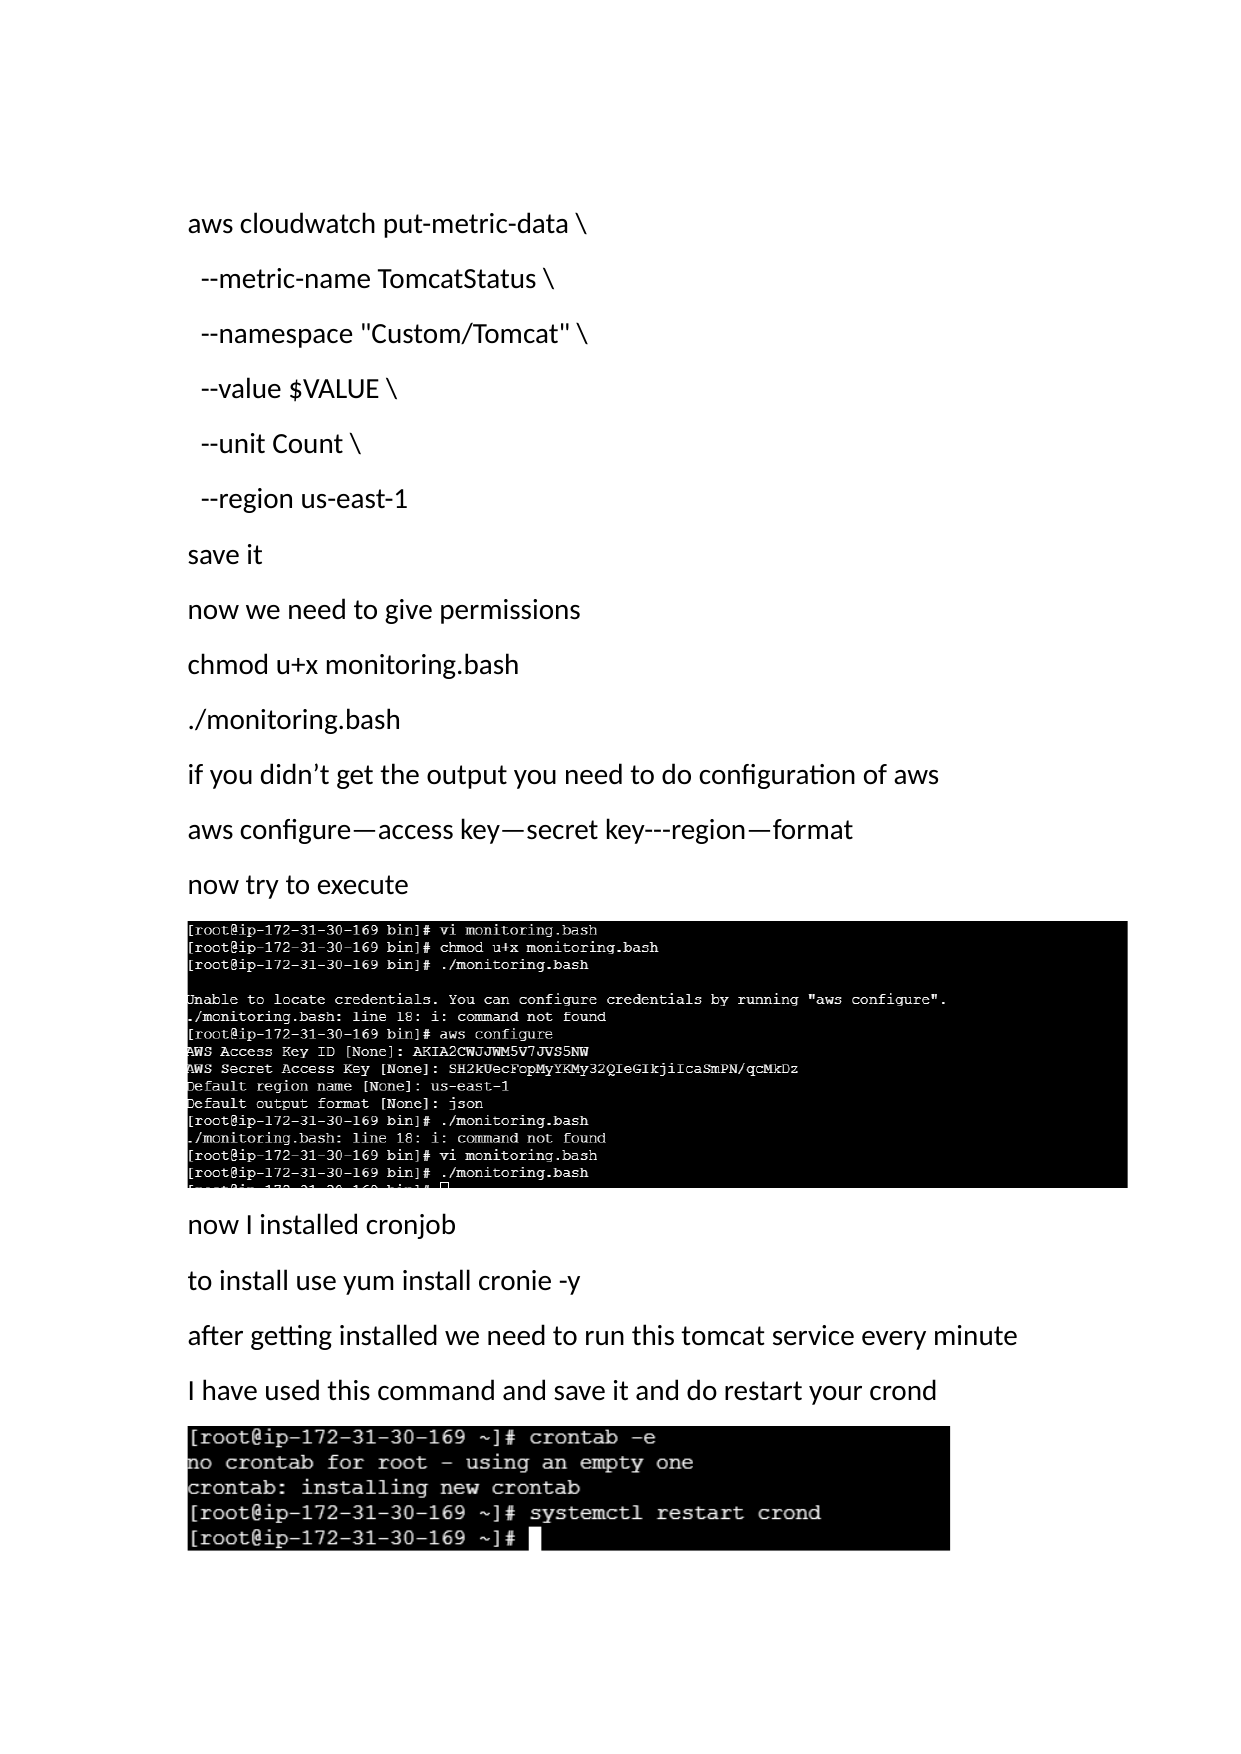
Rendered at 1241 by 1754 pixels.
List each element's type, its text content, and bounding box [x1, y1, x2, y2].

text I have used this command and save it and do restart your crond [187, 1372, 1090, 1407]
text --metric-name TomcatStatus \ [187, 260, 1090, 296]
text now try to execute [187, 866, 1090, 902]
text aws configure—access key—secret key---region—format [187, 811, 1090, 847]
text --unit Count \ [187, 426, 1090, 461]
text ./monitoring.bash [187, 701, 1090, 737]
text --namespace "Custom/Tomcat" \ [187, 315, 1090, 351]
picture [187, 921, 1128, 1188]
text save it [187, 536, 1090, 571]
picture [187, 1426, 951, 1552]
text to install use yum install cronie -y [187, 1262, 1090, 1297]
text chmod u+x monitoring.bash [187, 646, 1090, 682]
text after getting installed we need to run this tomcat service every minute [187, 1317, 1090, 1352]
text if you didn’t get the output you need to do configuration of aws [187, 756, 1090, 792]
text now I installed cronjob [187, 1206, 1090, 1242]
text aws cloudwatch put-metric-data \ [187, 205, 1090, 241]
text now we need to give permissions [187, 591, 1090, 626]
text --region us-east-1 [187, 481, 1090, 516]
text --value $VALUE \ [187, 370, 1090, 406]
